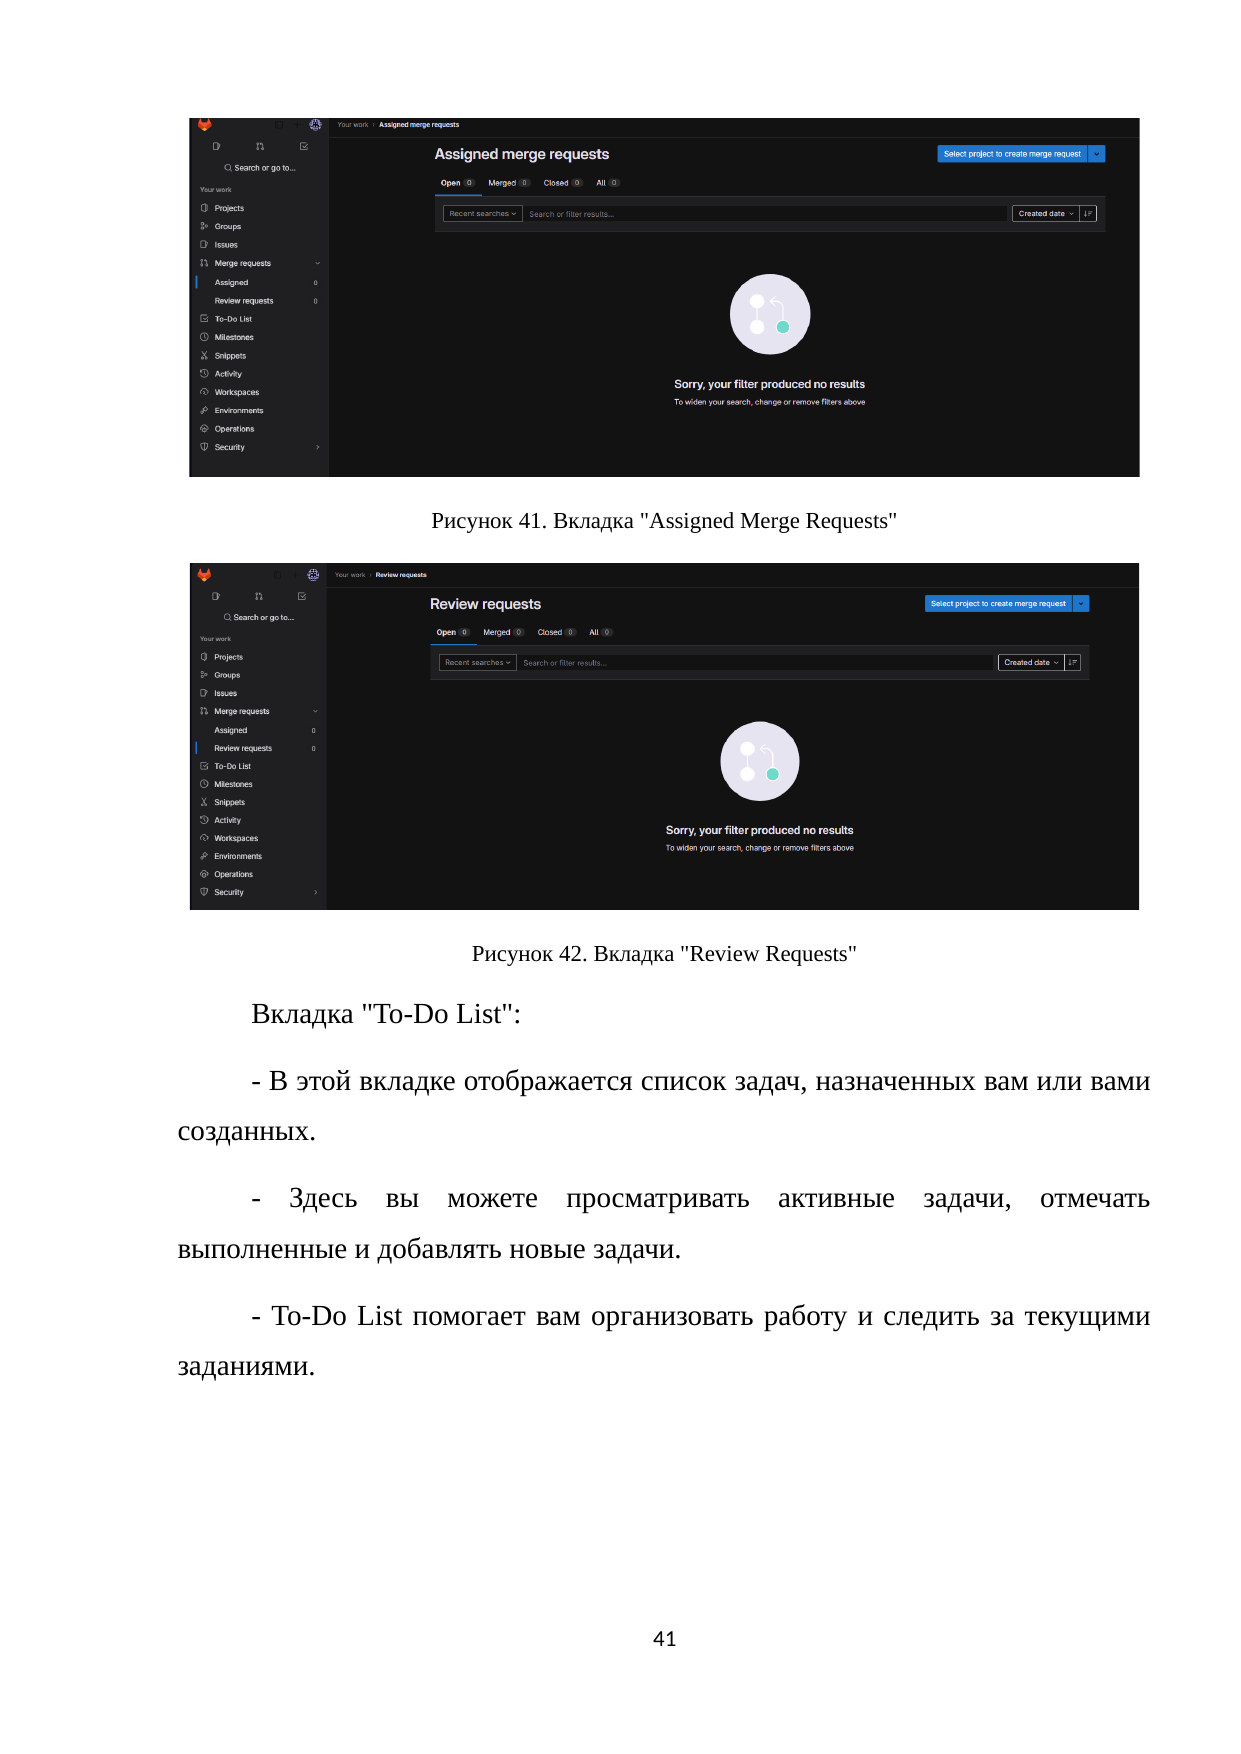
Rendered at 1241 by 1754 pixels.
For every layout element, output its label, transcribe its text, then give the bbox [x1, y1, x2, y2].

text - To-Do List помогает вам организовать работу и следить за текущими заданиями. [177, 1298, 1152, 1382]
text Рисунок 41. Вкладка "Assigned Merge Requests" [177, 507, 1152, 533]
picture [189, 118, 1140, 477]
picture [189, 563, 1140, 910]
text Вкладка "To-Do List": [177, 996, 1152, 1030]
text - В этой вкладке отображается список задач, назначенных вам или вами созданных. [177, 1063, 1152, 1147]
text - Здесь вы можете просматривать активные задачи, отмечать выполненные и добавлять новые задачи. [177, 1180, 1152, 1264]
text Рисунок 42. Вкладка "Review Requests" [177, 940, 1152, 966]
